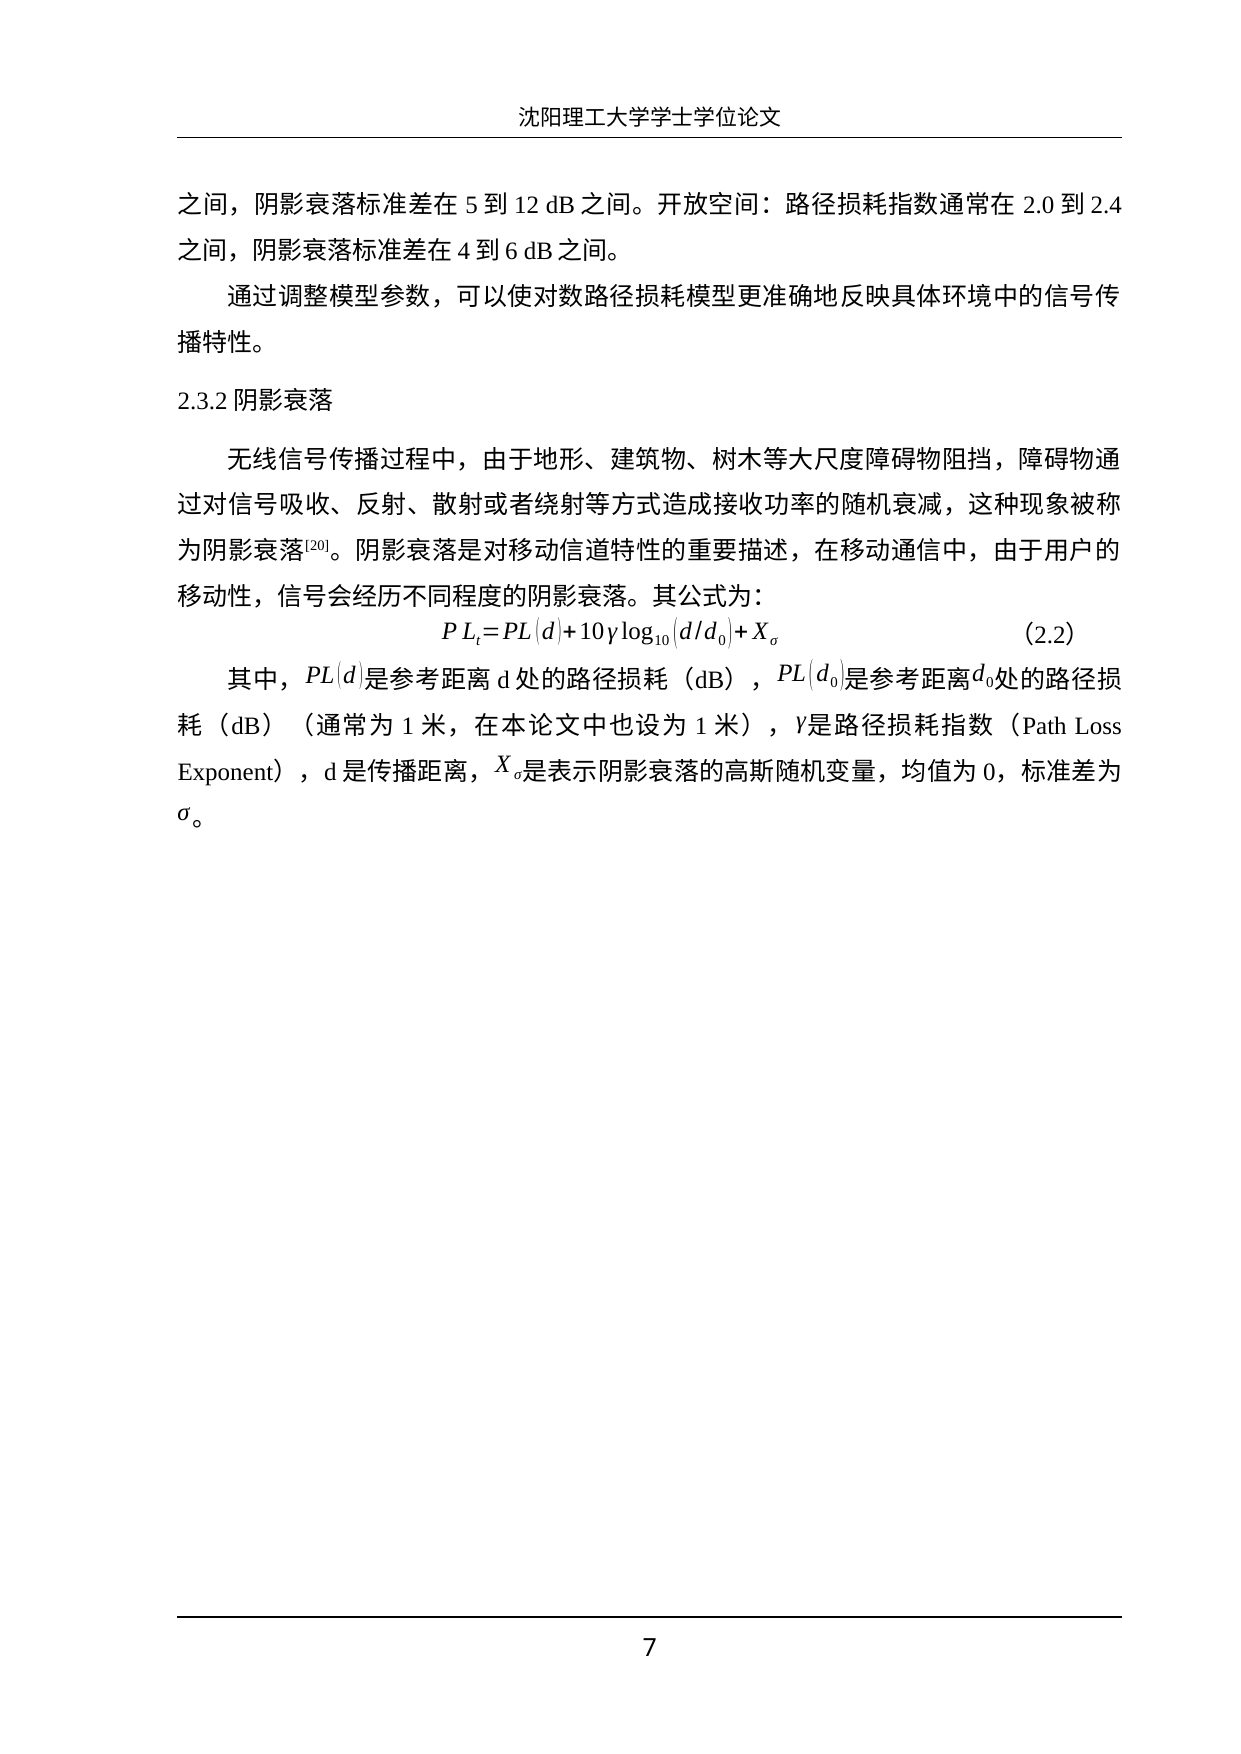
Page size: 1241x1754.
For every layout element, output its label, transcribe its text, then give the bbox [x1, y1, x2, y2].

text 无线信号传播过程中，由于地形、建筑物、树木等大尺度障碍物阻挡，障碍物通过对信号吸收、反射、散射或者绕射等方式造成接收功率的随机衰减，这种现象被称为阴影衰落[20]。阴影衰落是对移动信道特性的重要描述，在移动通信中，由于用户的移动性，信号会经历不同程度的阴影衰落。其公式为： [177, 431, 1122, 615]
text 其中，是参考距离d处的路径损耗（dB），是参考距离处的路径损耗（dB）（通常为1米，在本论文中也设为1米），是路径损耗指数（Path Loss Exponent），d是传播距离，是表示阴影衰落的高斯随机变量，均值为0，标准差为。 [177, 652, 1122, 835]
subtitle 阴影衰落 [177, 373, 1122, 419]
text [177, 177, 1122, 269]
text 通过调整模型参数，可以使对数路径损耗模型更准确地反映具体环境中的信号传播特性。 [177, 269, 1122, 361]
text （2.2） [377, 615, 1122, 652]
